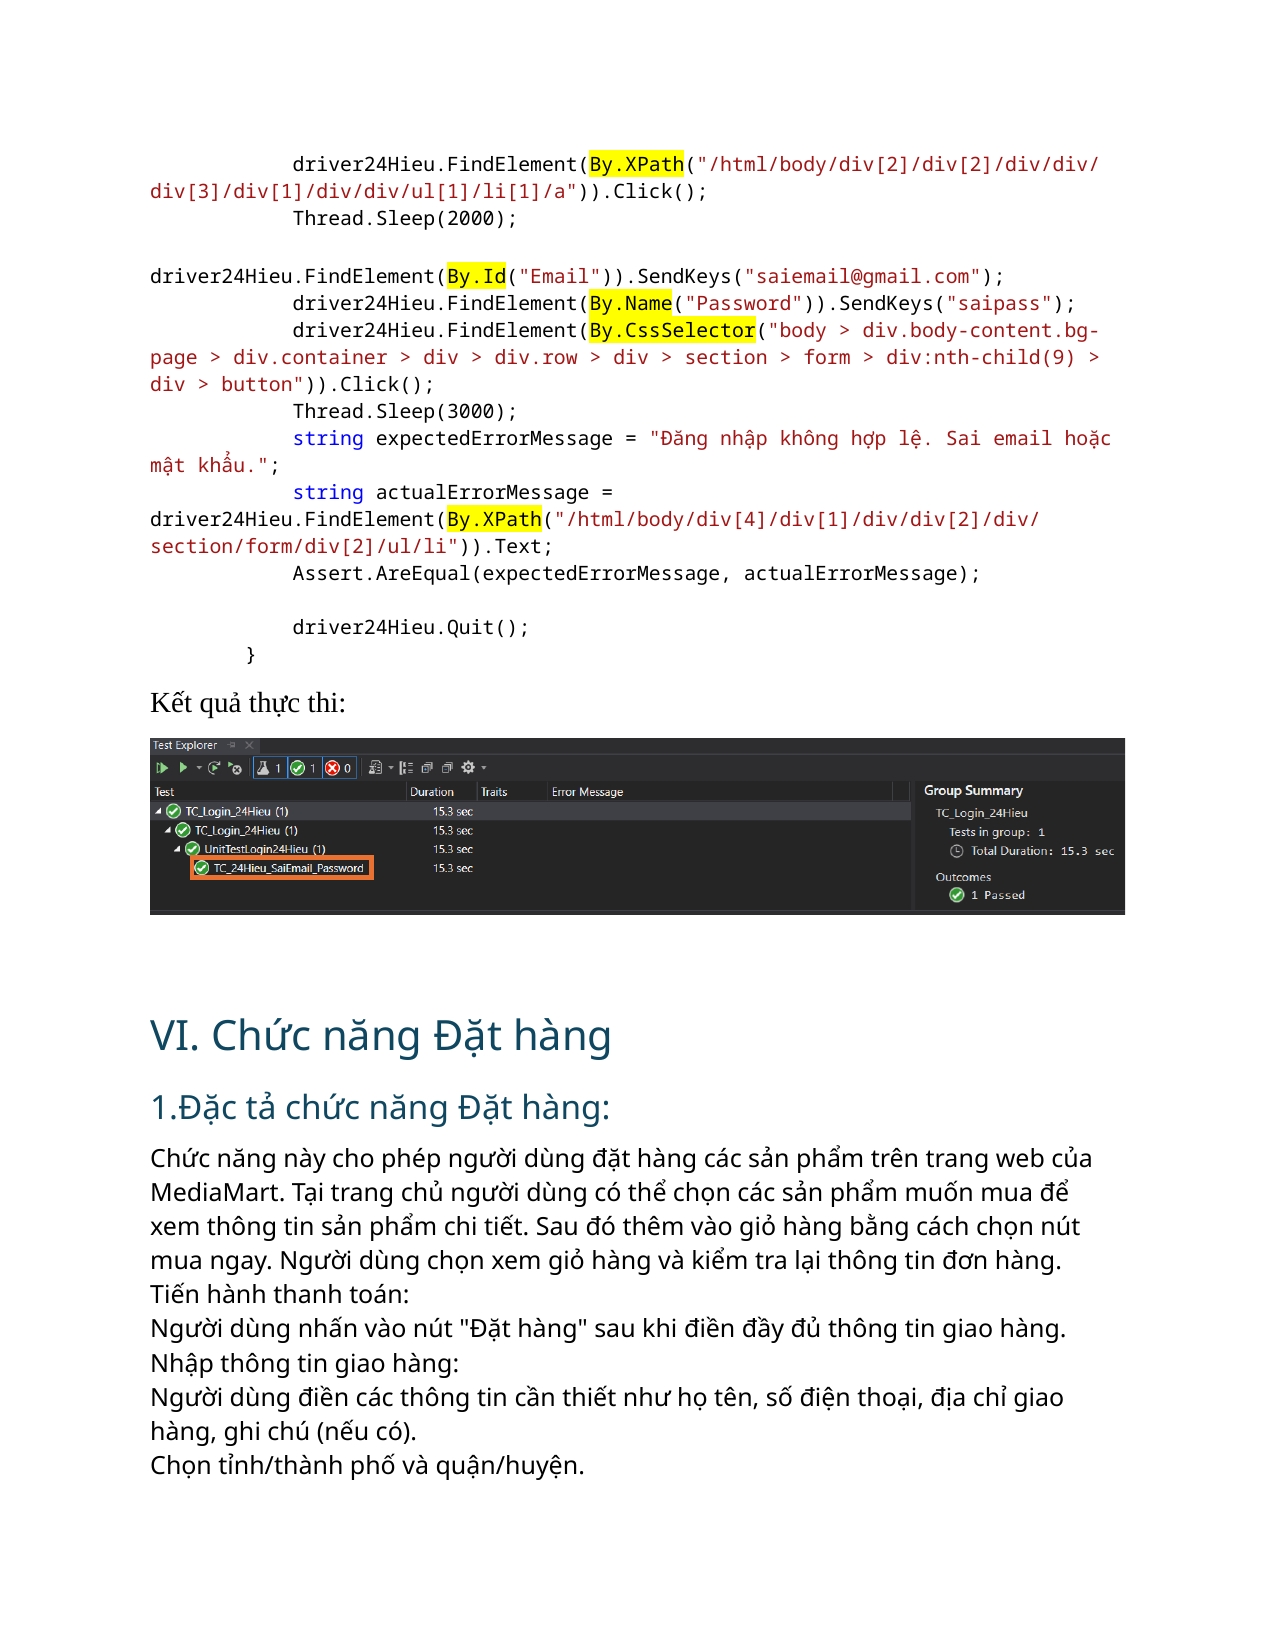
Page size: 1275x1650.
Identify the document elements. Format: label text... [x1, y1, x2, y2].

text Chọn tỉnh/thành phố và quận/huyện. [150, 1447, 1125, 1481]
text Nhập thông tin giao hàng: [150, 1345, 1125, 1379]
text driver24Hieu.FindElement(By.XPath("/html/body/div[2]/div[2]/div/div/div[3]/div[1]/div/div/ul[1]/li[1]/a")).Click(); [150, 150, 1125, 204]
text Thread.Sleep(2000); [150, 204, 1125, 231]
text Tiến hành thanh toán: [150, 1277, 1125, 1311]
text string expectedErrorMessage = "Đăng nhập không hợp lệ. Sai email hoặc mật khẩu."; [150, 424, 1125, 478]
text Người dùng nhấn vào nút "Đặt hàng" sau khi điền đầy đủ thông tin giao hàng. [150, 1311, 1125, 1345]
text driver24Hieu.FindElement(By.Name("Password")).SendKeys("saipass"); [150, 289, 589, 316]
text Kết quả thực thi: [150, 686, 1125, 719]
text Chức năng này cho phép người dùng đặt hàng các sản phẩm trên trang web của MediaMart. Tại trang chủ người dùng có thể chọn các sản phẩm muốn mua để xem thông tin sản phẩm chi tiết. Sau đó thêm vào giỏ hàng bằng cách chọn nút mua ngay. Người dùng chọn xem giỏ hàng và kiểm tra lại thông tin đơn hàng. [150, 1141, 1125, 1277]
text } [150, 640, 1125, 667]
subtitle VI. Chức năng Đặt hàng [150, 1006, 1125, 1062]
text driver24Hieu.FindElement(By.Name("Password")).SendKeys("saipass"); [672, 289, 1125, 316]
picture [150, 738, 1125, 915]
text Người dùng điền các thông tin cần thiết như họ tên, số điện thoại, địa chỉ giao hàng, ghi chú (nếu có). [150, 1379, 1125, 1447]
text driver24Hieu.Quit(); [150, 613, 1125, 640]
subtitle 1.Đặc tả chức năng Đặt hàng: [150, 1083, 1125, 1129]
text string actualErrorMessage = driver24Hieu.FindElement(By.XPath("/html/body/div[4]/div[1]/div/div[2]/div/section/form/div[2]/ul/li")).Text; [150, 478, 1125, 559]
text Thread.Sleep(3000); [150, 397, 1125, 424]
text driver24Hieu.FindElement(By.Id("Email")).SendKeys("saiemail@gmail.com"); [150, 231, 1125, 289]
text Assert.AreEqual(expectedErrorMessage, actualErrorMessage); [150, 559, 1125, 586]
text driver24Hieu.FindElement(By.CssSelector("body > div.body-content.bg-page > div.container > div > div.row > div > section > form > div:nth-child(9) > div > button")).Click(); [150, 316, 1125, 397]
